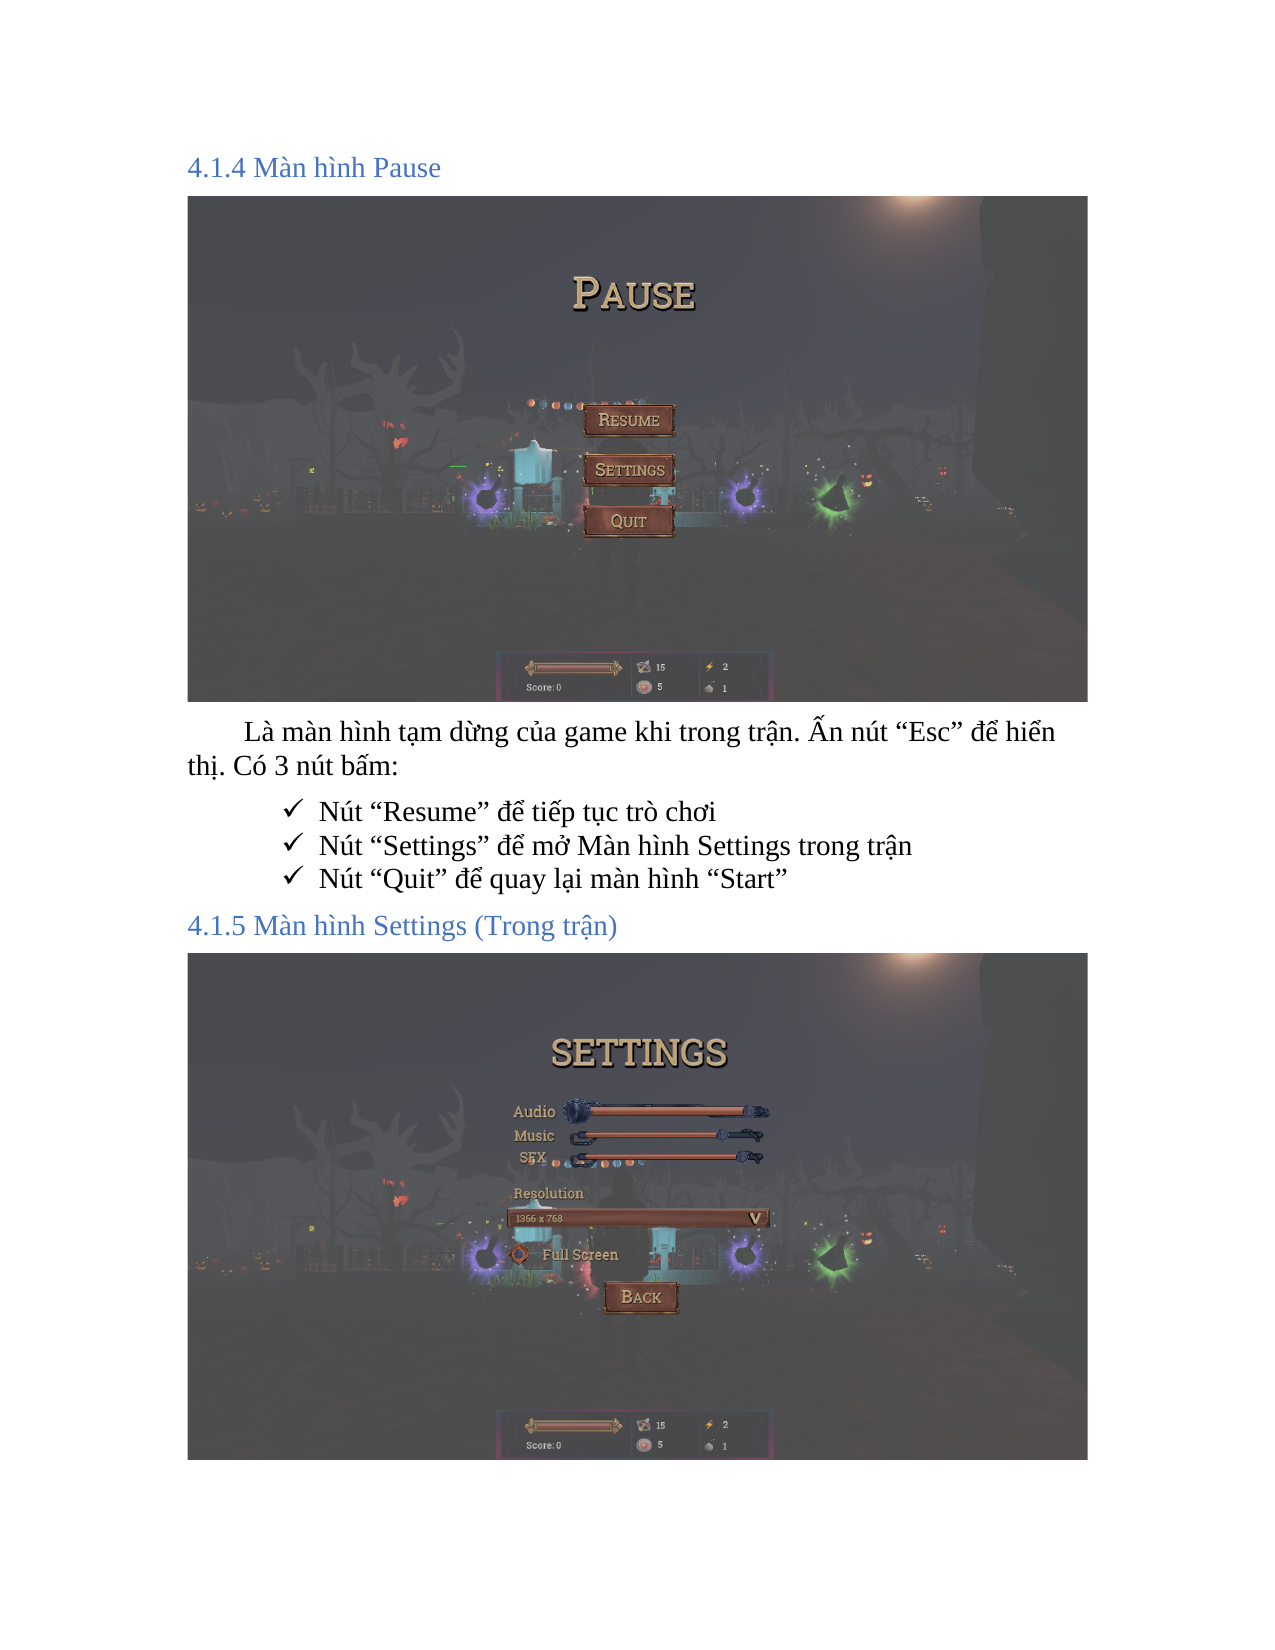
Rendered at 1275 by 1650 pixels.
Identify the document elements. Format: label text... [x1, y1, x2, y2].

picture [187, 196, 1088, 702]
text Là màn hình tạm dừng của game khi trong trận. Ấn nút “Esc” để hiển thị. Có 3 nút bấm: [187, 714, 1087, 782]
list Nút “Settings” để mở Màn hình Settings trong trận [281, 828, 1087, 861]
list Nút “Resume” để tiếp tục trò chơi [281, 794, 1087, 828]
subtitle 4.1.5 Màn hình Settings (Trong trận) [187, 908, 1087, 941]
picture [187, 953, 1088, 1460]
list Nút “Quit” để quay lại màn hình “Start” [281, 861, 1087, 895]
subtitle 4.1.4 Màn hình Pause [187, 150, 1087, 183]
